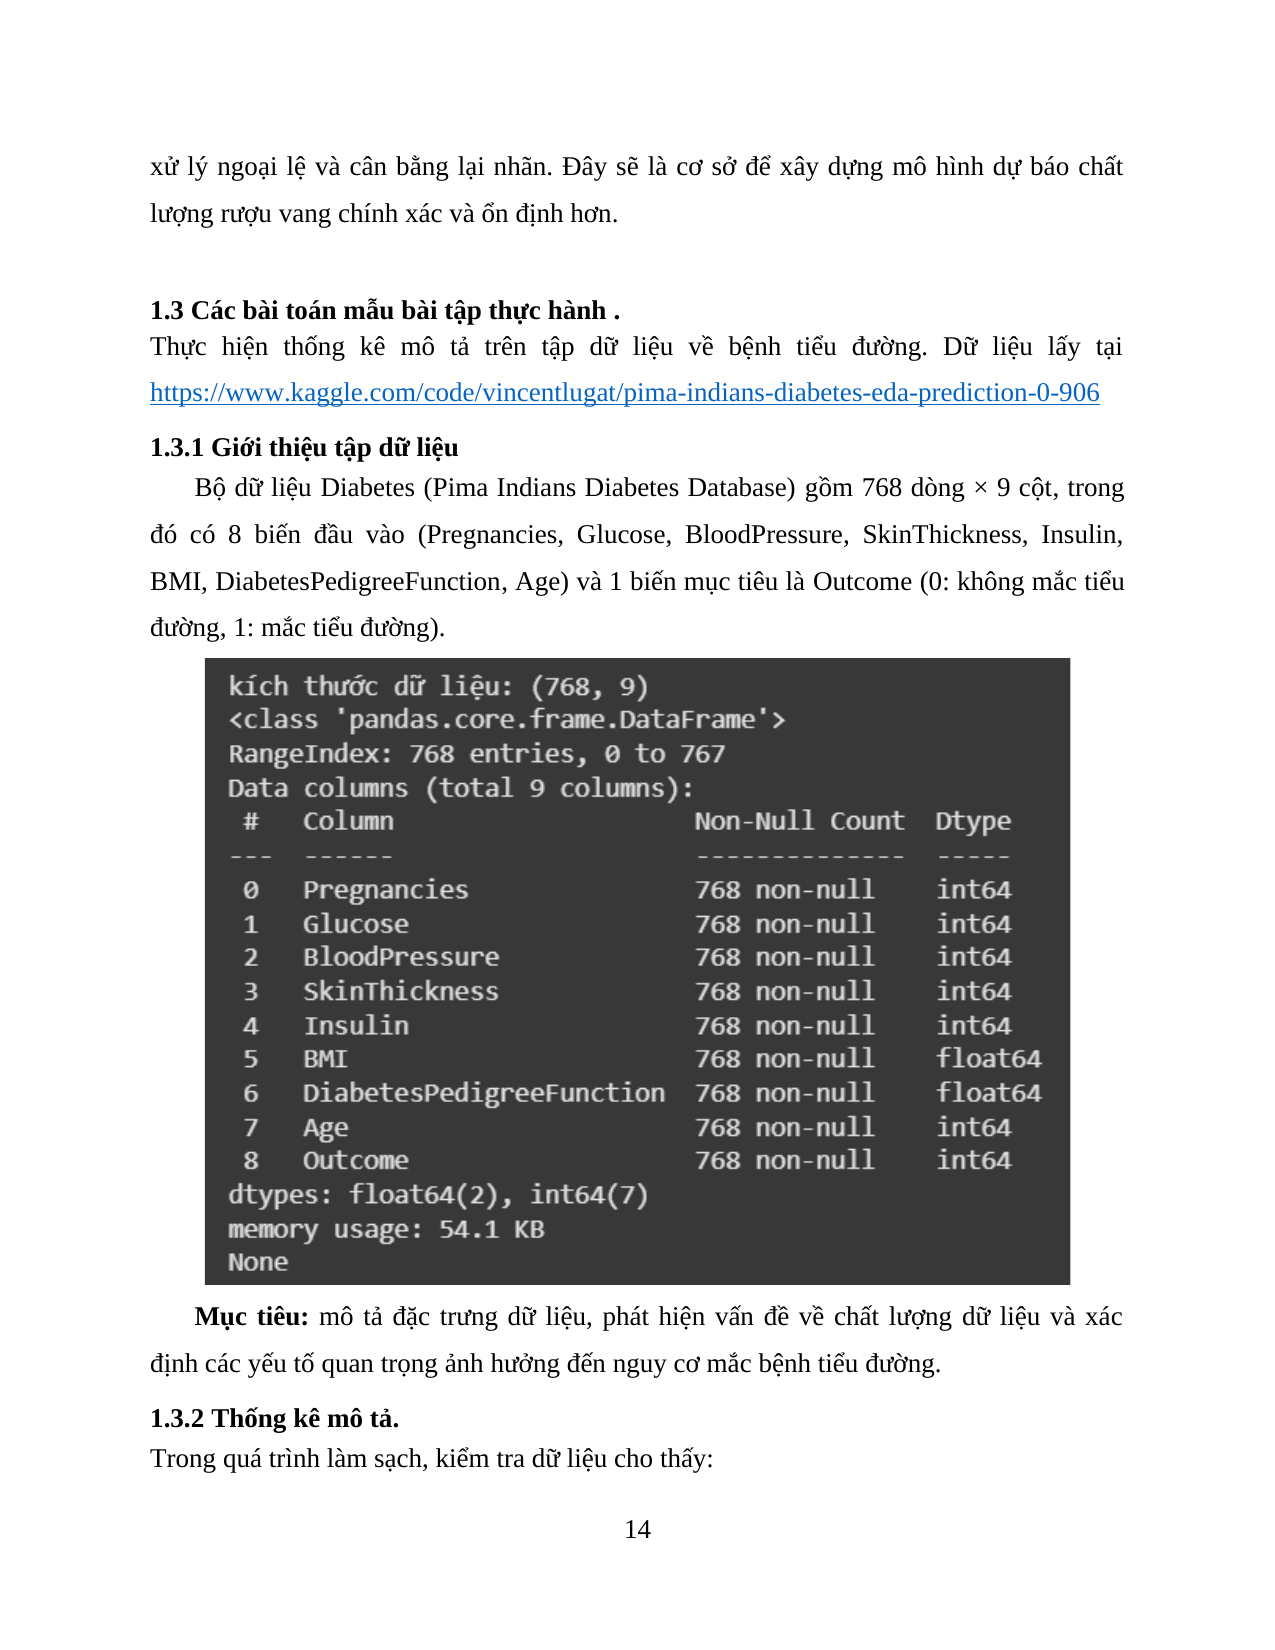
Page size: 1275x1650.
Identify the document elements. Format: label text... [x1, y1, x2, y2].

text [150, 150, 1125, 228]
text Thực hiện thống kê mô tả trên tập dữ liệu về bệnh tiểu đường. Dữ liệu lấy tại https://www.kaggle.com/code/vincentlugat/pima-indians-diabetes-eda-prediction-0-906 [150, 330, 1125, 408]
subtitle 1.3.2 Thống kê mô tả. [150, 1402, 1125, 1433]
text Bộ dữ liệu Diabetes (Pima Indians Diabetes Database) gồm 768 dòng × 9 cột, trong đó có 8 biến đầu vào (Pregnancies, Glucose, BloodPressure, SkinThickness, Insulin, BMI, DiabetesPedigreeFunction, Age) và 1 biến mục tiêu là Outcome (0: không mắc tiểu đường, 1: mắc tiểu đường). [150, 471, 1125, 643]
subtitle 1.3 Các bài toán mẫu bài tập thực hành . [150, 294, 1125, 325]
picture [204, 658, 1071, 1285]
text Mục tiêu: mô tả đặc trưng dữ liệu, phát hiện vấn đề về chất lượng dữ liệu và xác định các yếu tố quan trọng ảnh hưởng đến nguy cơ mắc bệnh tiểu đường. [150, 1300, 1125, 1378]
subtitle 1.3.1 Giới thiệu tập dữ liệu [150, 432, 1125, 463]
text Trong quá trình làm sạch, kiểm tra dữ liệu cho thấy: [150, 1442, 1125, 1473]
